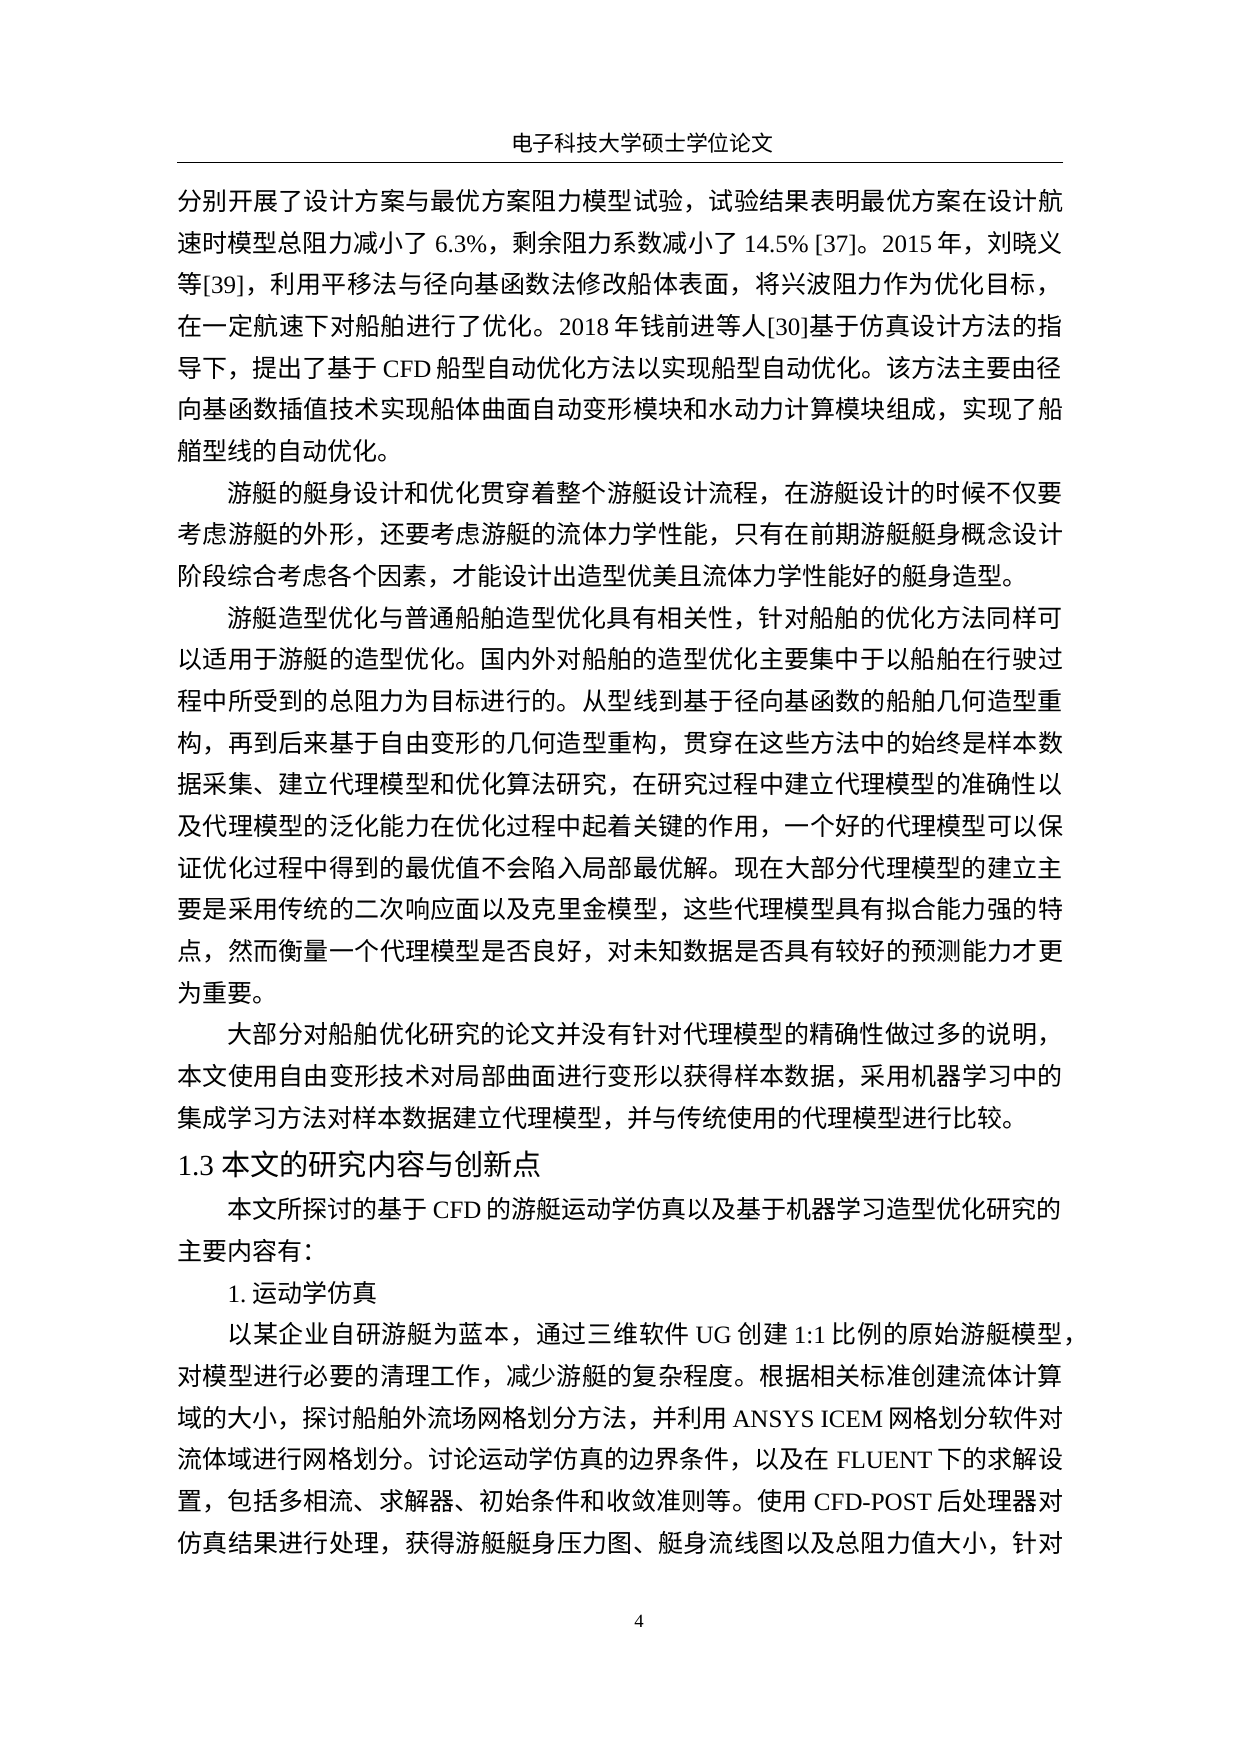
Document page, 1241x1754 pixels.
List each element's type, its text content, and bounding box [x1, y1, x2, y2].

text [177, 1311, 1063, 1561]
text 大部分对船舶优化研究的论文并没有针对代理模型的精确性做过多的说明，本文使用自由变形技术对局部曲面进行变形以获得样本数据，采用机器学习中的集成学习方法对样本数据建立代理模型，并与传统使用的代理模型进行比较。 [177, 1011, 1063, 1136]
text 游艇的艇身设计和优化贯穿着整个游艇设计流程，在游艇设计的时候不仅要考虑游艇的外形，还要考虑游艇的流体力学性能，只有在前期游艇艇身概念设计阶段综合考虑各个因素，才能设计出造型优美且流体力学性能好的艇身造型。 [177, 469, 1063, 594]
subtitle 1.3 本文的研究内容与创新点 [177, 1136, 1063, 1186]
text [177, 177, 1063, 469]
text 本文所探讨的基于CFD的游艇运动学仿真以及基于机器学习造型优化研究的主要内容有： [177, 1186, 1063, 1269]
text 游艇造型优化与普通船舶造型优化具有相关性，针对船舶的优化方法同样可以适用于游艇的造型优化。国内外对船舶的造型优化主要集中于以船舶在行驶过程中所受到的总阻力为目标进行的。从型线到基于径向基函数的船舶几何造型重构，再到后来基于自由变形的几何造型重构，贯穿在这些方法中的始终是样本数据采集、建立代理模型和优化算法研究，在研究过程中建立代理模型的准确性以及代理模型的泛化能力在优化过程中起着关键的作用，一个好的代理模型可以保证优化过程中得到的最优值不会陷入局部最优解。现在大部分代理模型的建立主要是采用传统的二次响应面以及克里金模型，这些代理模型具有拟合能力强的特点，然而衡量一个代理模型是否良好，对未知数据是否具有较好的预测能力才更为重要。 [177, 594, 1063, 1011]
text 1. 运动学仿真 [177, 1269, 1063, 1311]
